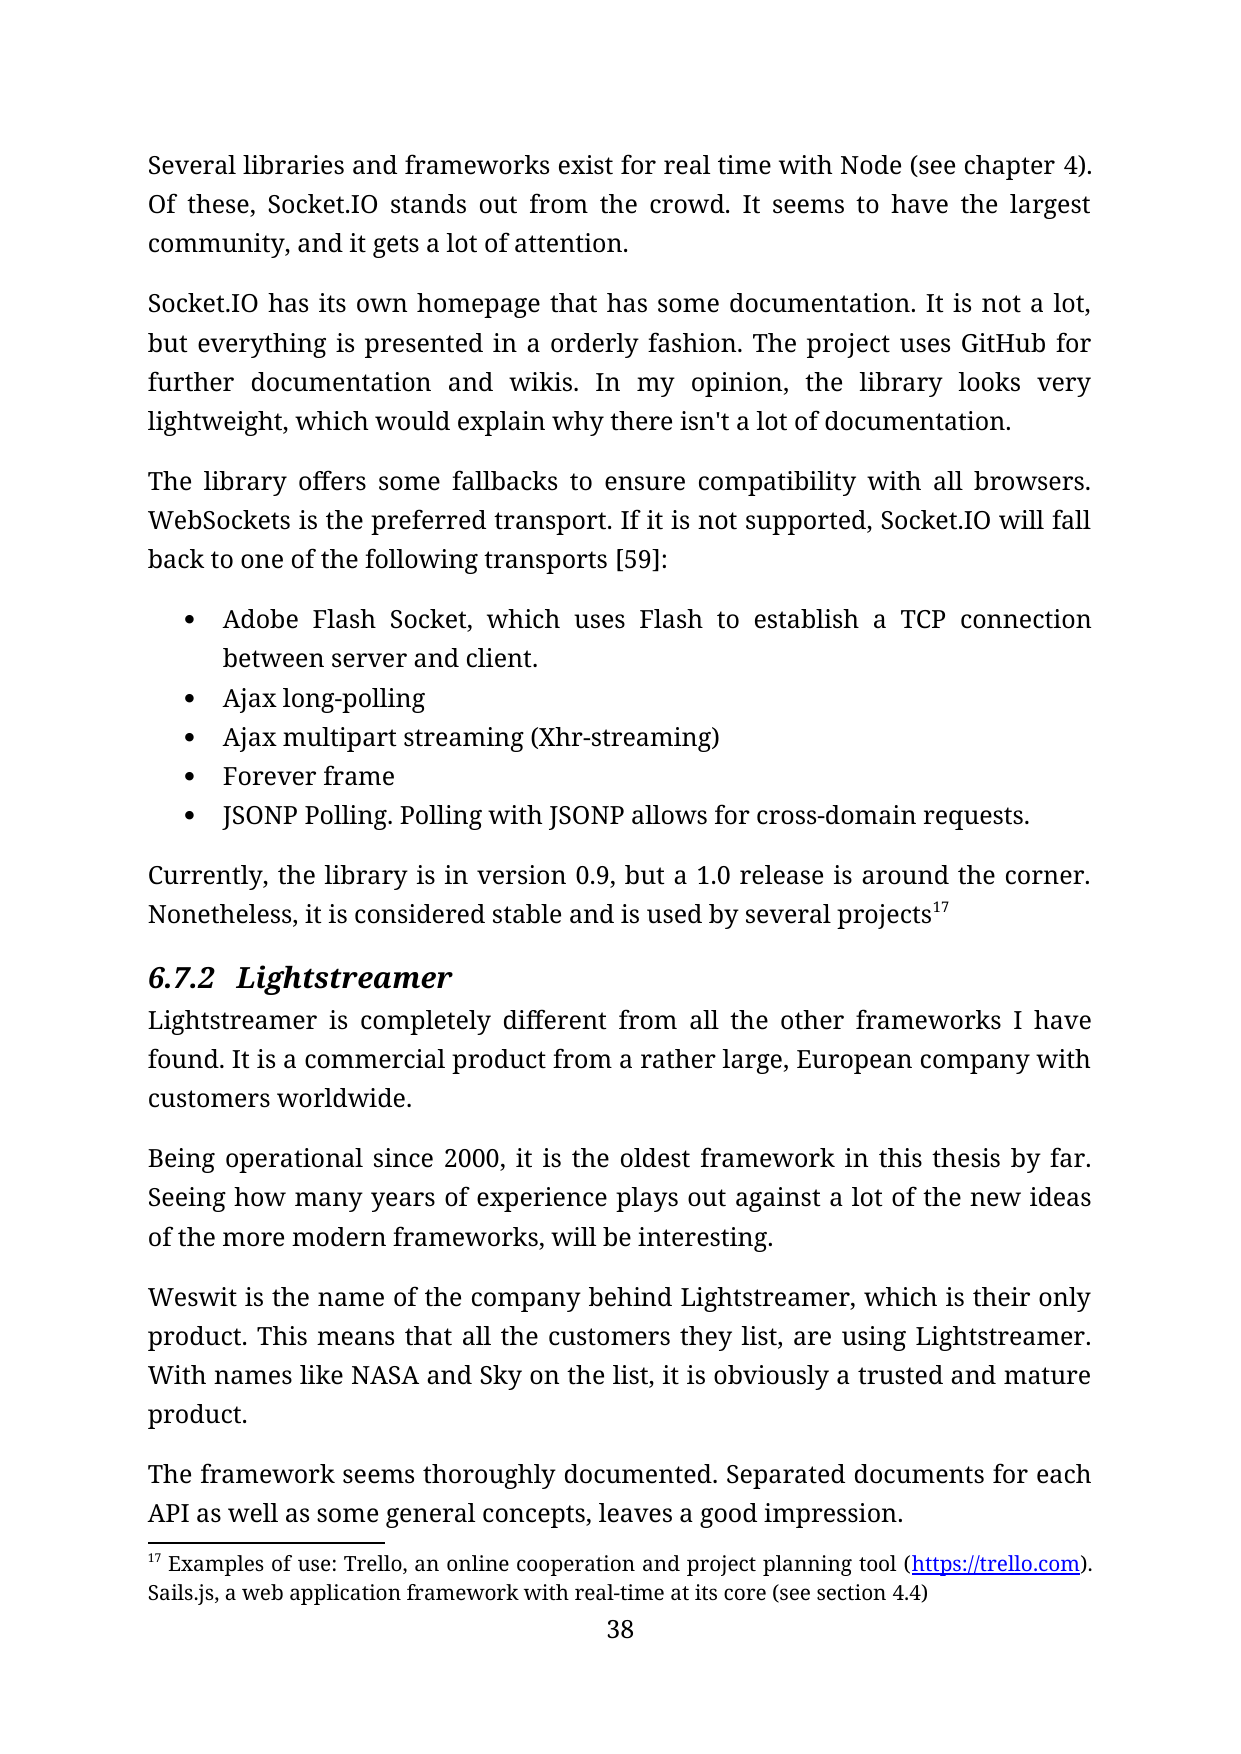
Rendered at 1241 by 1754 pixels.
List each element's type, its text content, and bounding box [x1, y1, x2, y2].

text Being operational since 2000, it is the oldest framework in this thesis by far. Seeing how many years of experience plays out against a lot of the new ideas of the more modern frameworks, will be interesting. [148, 1141, 1092, 1253]
text Lightstreamer is completely different from all the other frameworks I have found. It is a commercial product from a rather large, European company with customers worldwide. [148, 1002, 1092, 1115]
list Adobe Flash Socket, which uses Flash to establish a TCP connection between server and client. [185, 602, 1092, 675]
text Currently, the library is in version 0.9, but a 1.0 release is around the corner. Nonetheless, it is considered stable and is used by several projects [148, 858, 1092, 931]
list Ajax multipart streaming (Xhr-streaming) [185, 719, 1092, 753]
text Several libraries and frameworks exist for real time with Node (see chapter 4). Of these, Socket.IO stands out from the crowd. It seems to have the largest community, and it gets a lot of attention. [148, 148, 1092, 260]
list JSONP Polling. Polling with JSONP allows for cross-domain requests. [185, 798, 1092, 832]
subtitle Lightstreamer [148, 957, 1092, 997]
text The framework seems thoroughly documented. Separated documents for each API as well as some general concepts, leaves a good impression. [148, 1457, 1092, 1530]
text The library offers some fallbacks to ensure compatibility with all browsers. WebSockets is the preferred transport. If it is not supported, Socket.IO will fall back to one of the following transports [59]: [148, 463, 1092, 576]
list Ajax long-polling [185, 680, 1092, 714]
text Weswit is the name of the company behind Lightstreamer, which is their only product. This means that all the customers they list, are using Lightstreamer. With names like NASA and Sky on the list, it is obviously a trusted and mature product. [148, 1279, 1092, 1431]
list Forever frame [185, 758, 1092, 793]
text Socket.IO has its own homepage that has some documentation. It is not a lot, but everything is presented in a orderly fashion. The project uses GitHub for further documentation and wikis. In my opinion, the library looks very lightweight, which would explain why there isn't a lot of documentation. [148, 286, 1092, 438]
